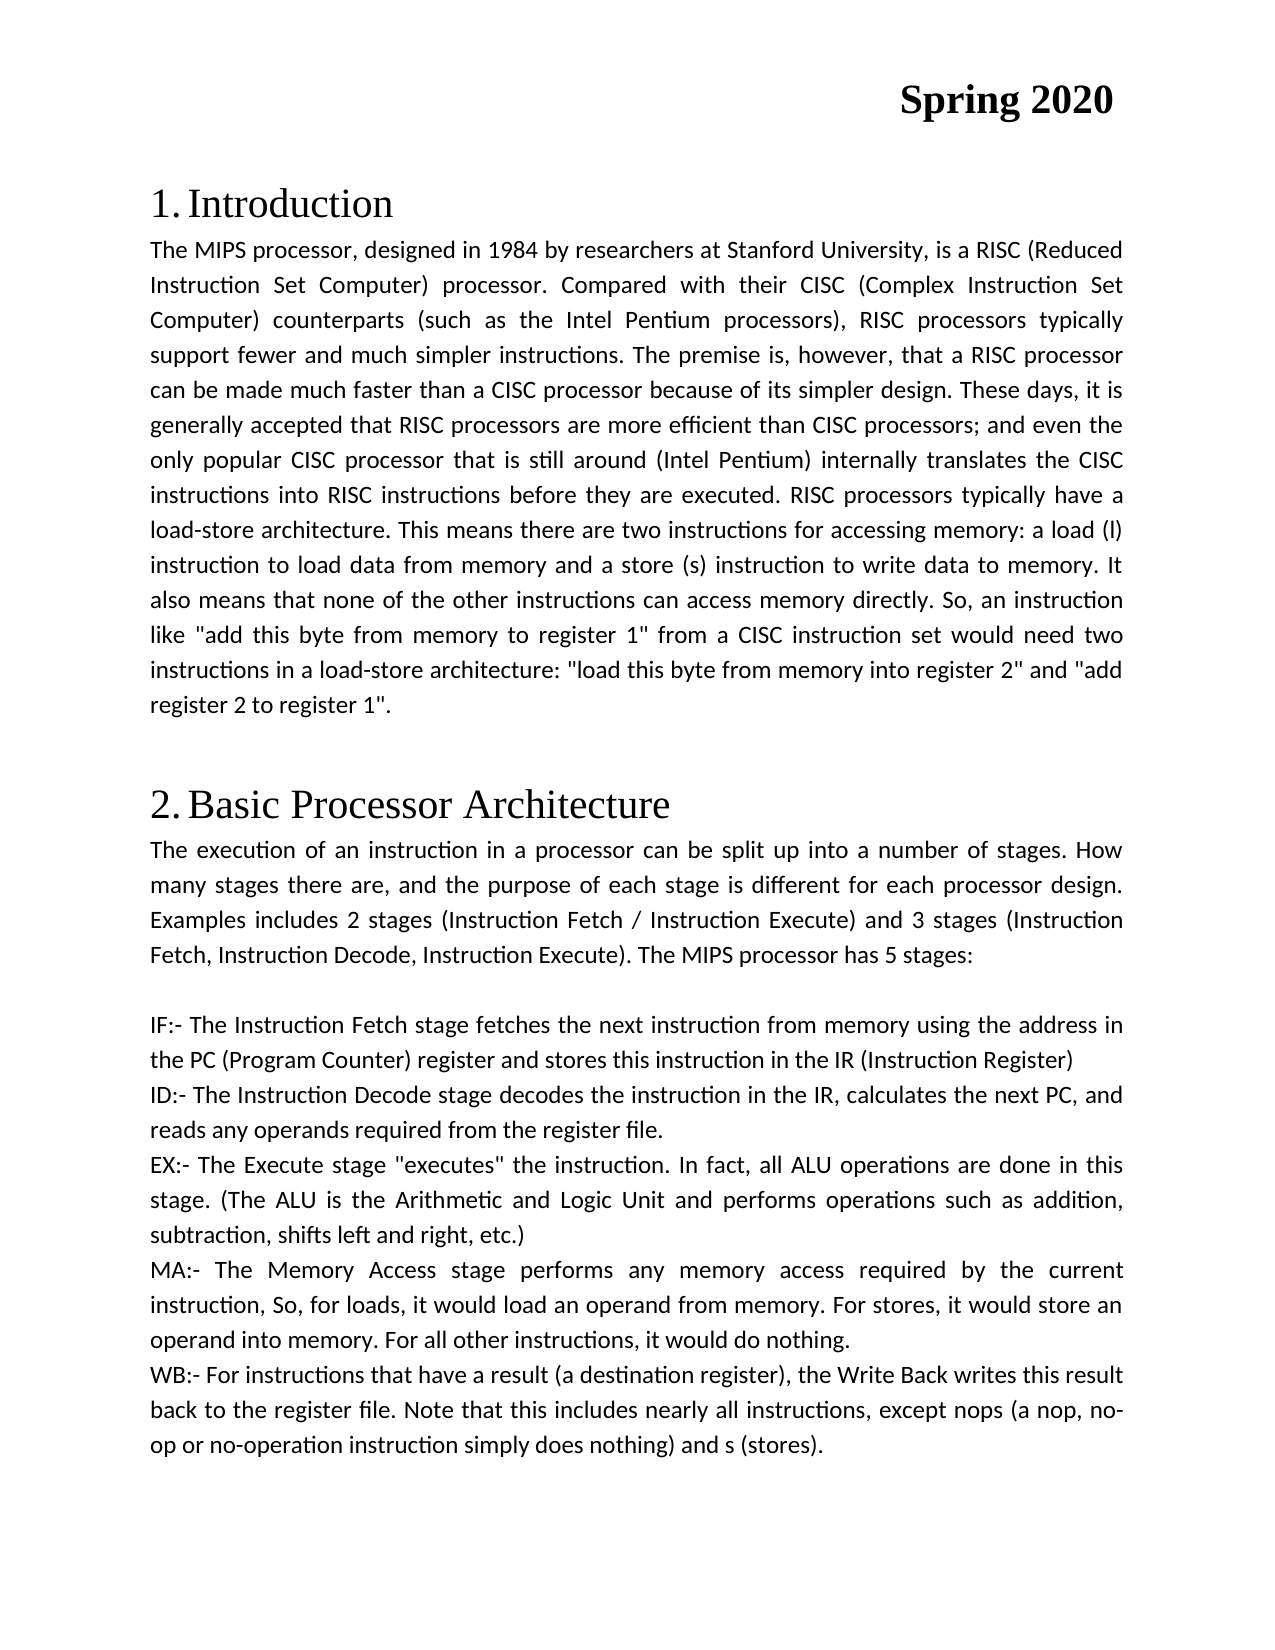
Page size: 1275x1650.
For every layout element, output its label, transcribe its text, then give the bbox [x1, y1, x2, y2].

list Introduction [150, 179, 1125, 227]
text MA:- The Memory Access stage performs any memory access required by the current instruction, So, for loads, it would load an operand from memory. For stores, it would store an operand into memory. For all other instructions, it would do nothing. [150, 1254, 1125, 1355]
list Basic Processor Architecture [150, 779, 1125, 827]
text ID:- The Instruction Decode stage decodes the instruction in the IR, calculates the next PC, and reads any operands required from the register file. [150, 1079, 1125, 1145]
text WB:- For instructions that have a result (a destination register), the Write Back writes this result back to the register file. Note that this includes nearly all instructions, except nops (a nop, no-op or no-operation instruction simply does nothing) and s (stores). [150, 1359, 1125, 1460]
text IF:- The Instruction Fetch stage fetches the next instruction from memory using the address in the PC (Program Counter) register and stores this instruction in the IR (Instruction Register) [150, 1009, 1125, 1075]
text EX:- The Execute stage "executes" the instruction. In fact, all ALU operations are done in this stage. (The ALU is the Arithmetic and Logic Unit and performs operations such as addition, subtraction, shifts left and right, etc.) [150, 1149, 1125, 1250]
text The execution of an instruction in a processor can be split up into a number of stages. How many stages there are, and the purpose of each stage is different for each processor design. Examples includes 2 stages (Instruction Fetch / Instruction Execute) and 3 stages (Instruction Fetch, Instruction Decode, Instruction Execute). The MIPS processor has 5 stages: [150, 834, 1125, 970]
text The MIPS processor, designed in 1984 by researchers at Stanford University, is a RISC (Reduced Instruction Set Computer) processor. Compared with their CISC (Complex Instruction Set Computer) counterparts (such as the Intel Pentium processors), RISC processors typically support fewer and much simpler instructions. The premise is, however, that a RISC processor can be made much faster than a CISC processor because of its simpler design. These days, it is generally accepted that RISC processors are more efficient than CISC processors; and even the only popular CISC processor that is still around (Intel Pentium) internally translates the CISC instructions into RISC instructions before they are executed. RISC processors typically have a load-store architecture. This means there are two instructions for accessing memory: a load (l) instruction to load data from memory and a store (s) instruction to write data to memory. It also means that none of the other instructions can access memory directly. So, an instruction like "add this byte from memory to register 1" from a CISC instruction set would need two instructions in a load-store architecture: "load this byte from memory into register 2" and "add register 2 to register 1". [150, 234, 1125, 719]
